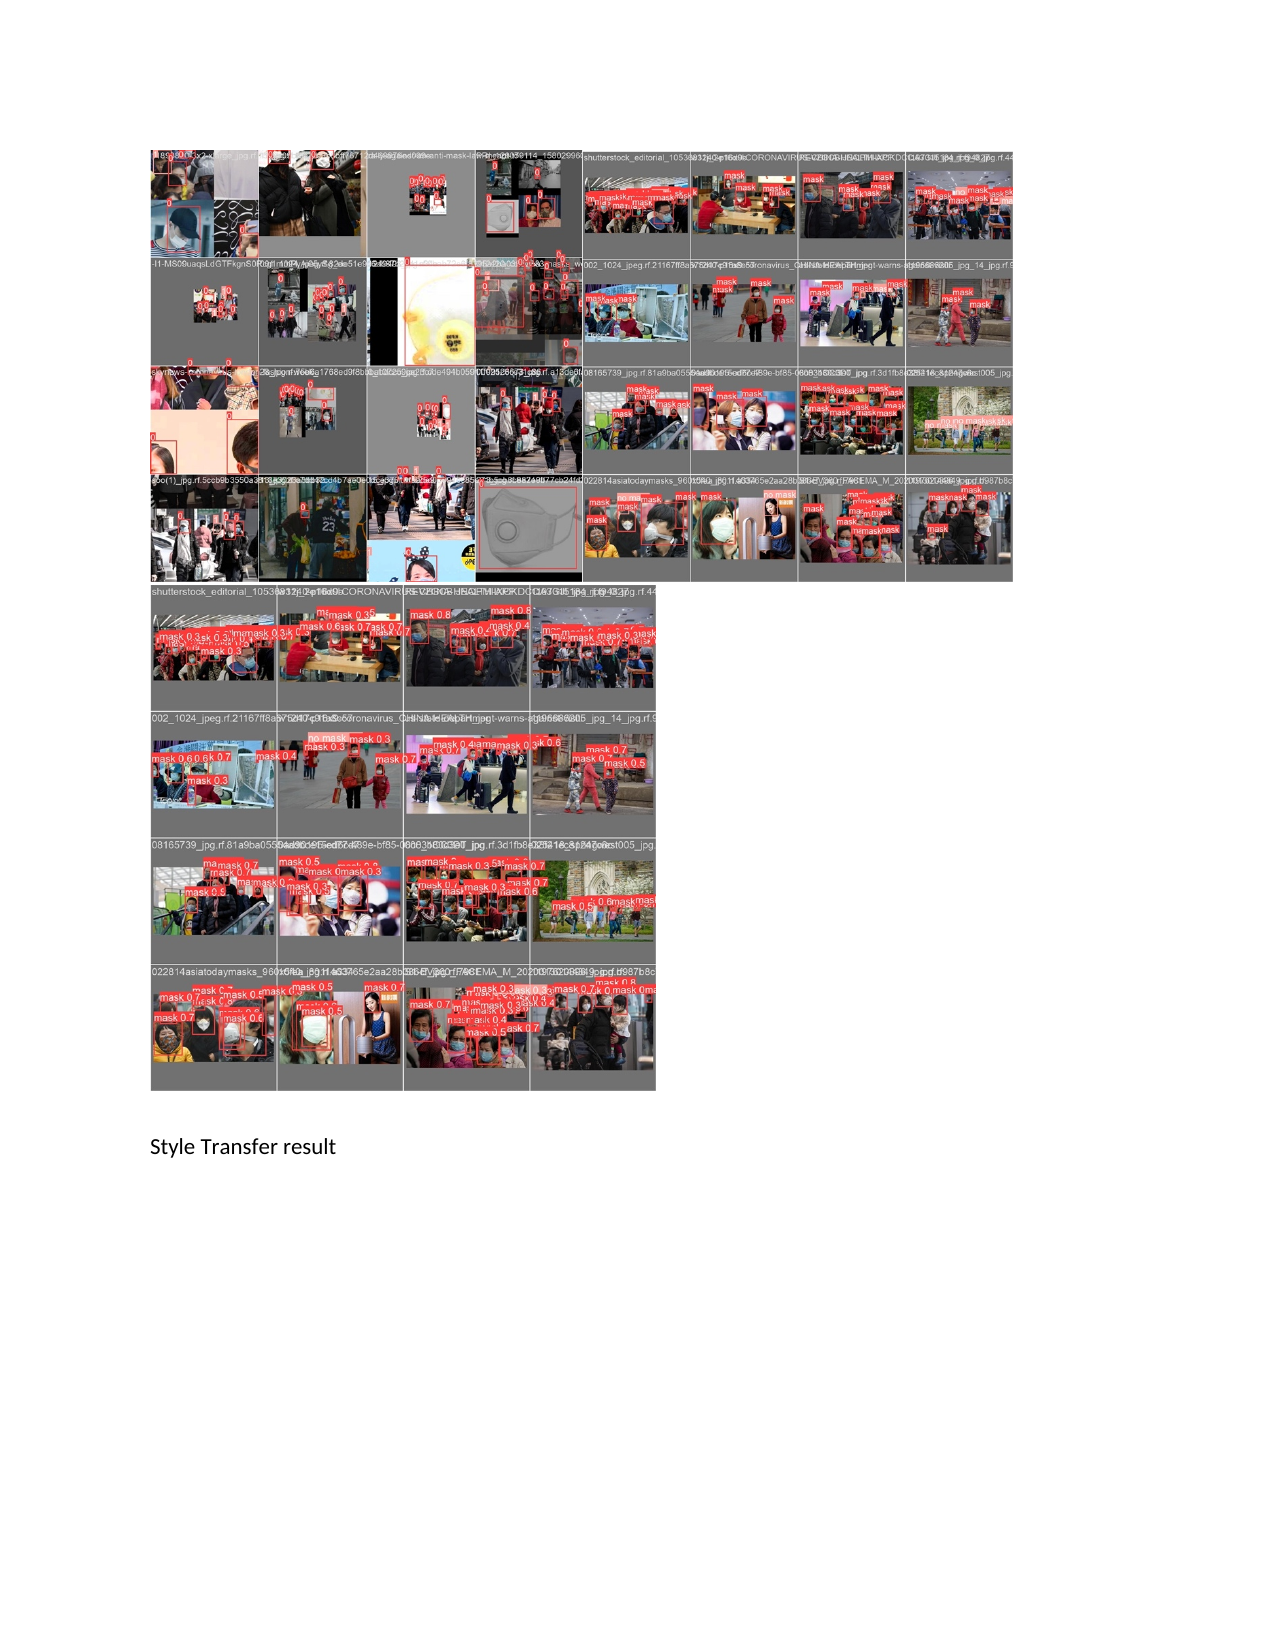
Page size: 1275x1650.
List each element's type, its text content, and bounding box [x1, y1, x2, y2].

picture [150, 585, 656, 1091]
subtitle Style Transfer result [150, 1132, 1125, 1160]
picture [150, 150, 1013, 582]
